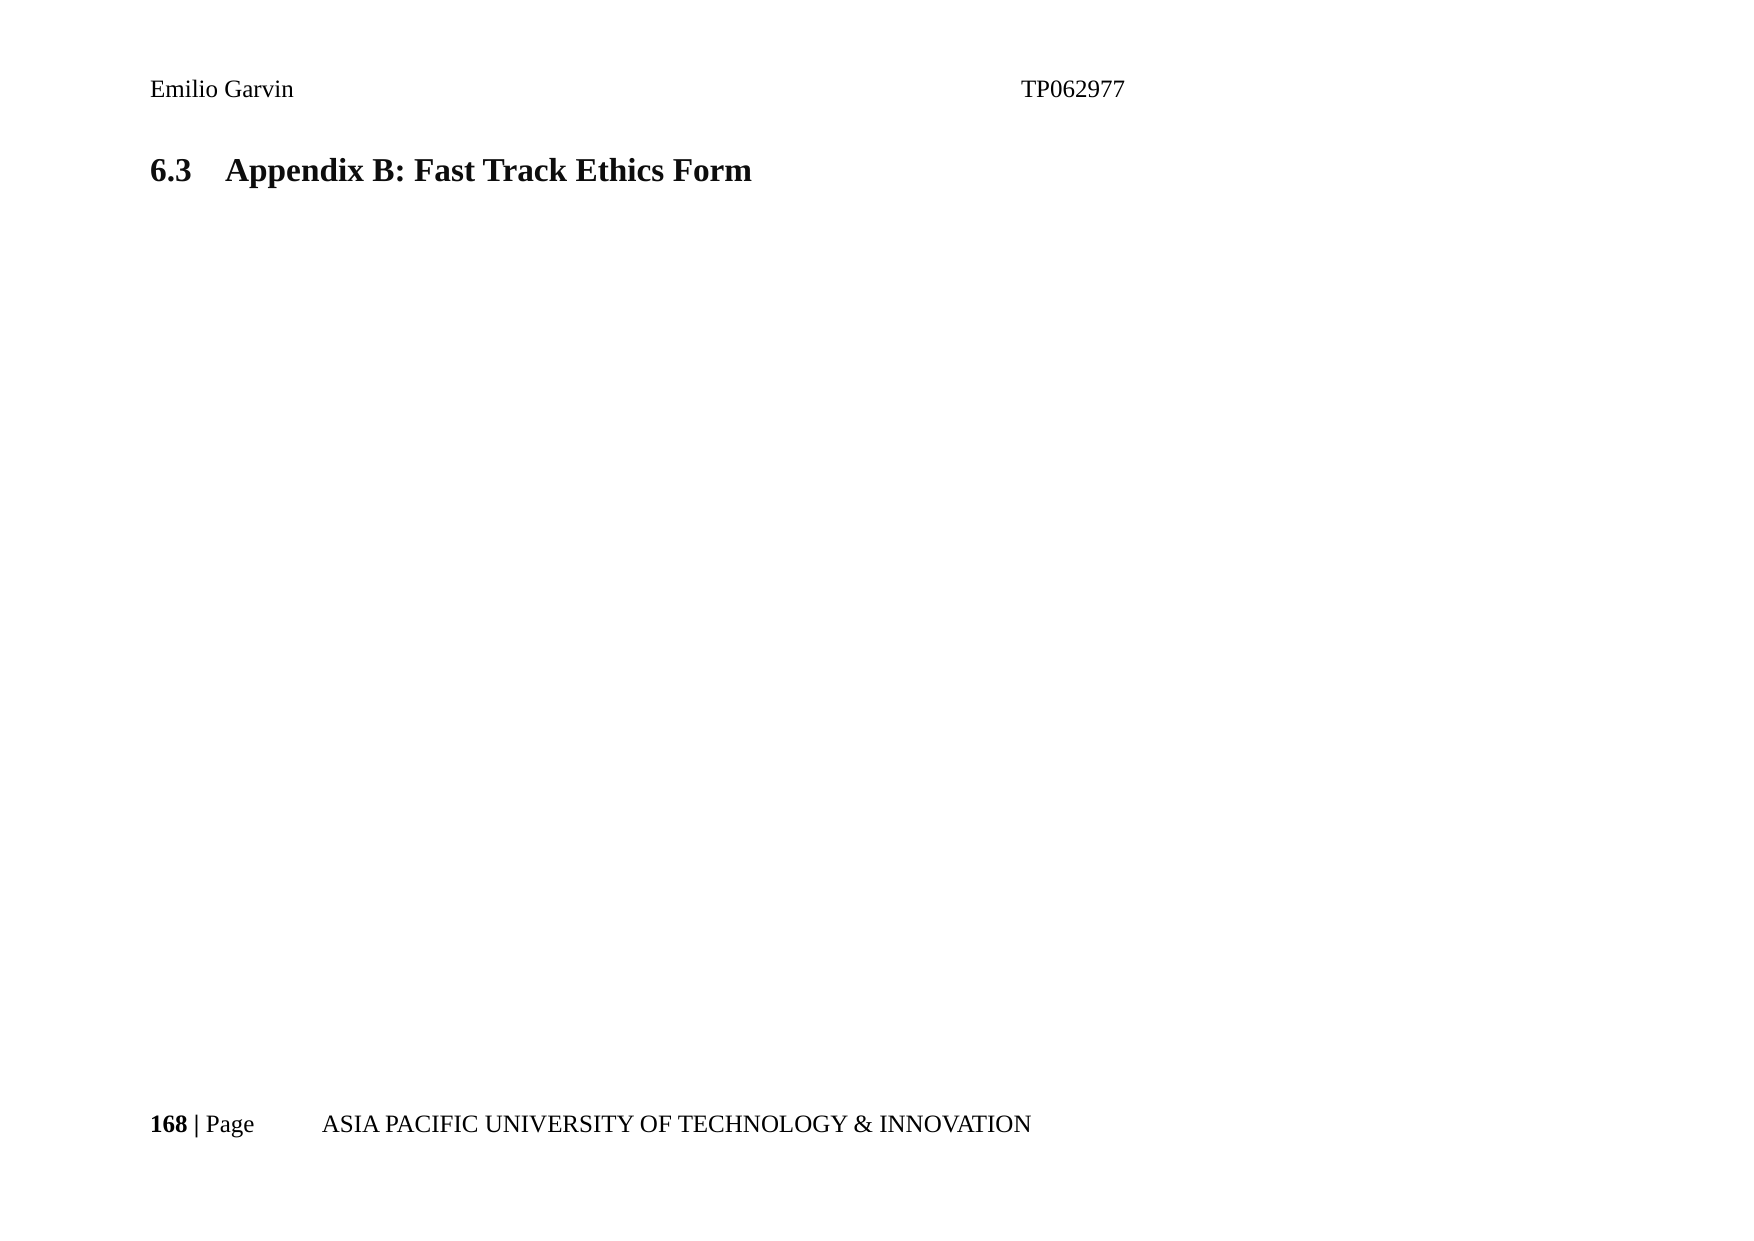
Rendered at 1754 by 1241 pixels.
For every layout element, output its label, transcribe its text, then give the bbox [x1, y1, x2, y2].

subtitle Appendix B: Fast Track Ethics Form [150, 150, 1604, 188]
